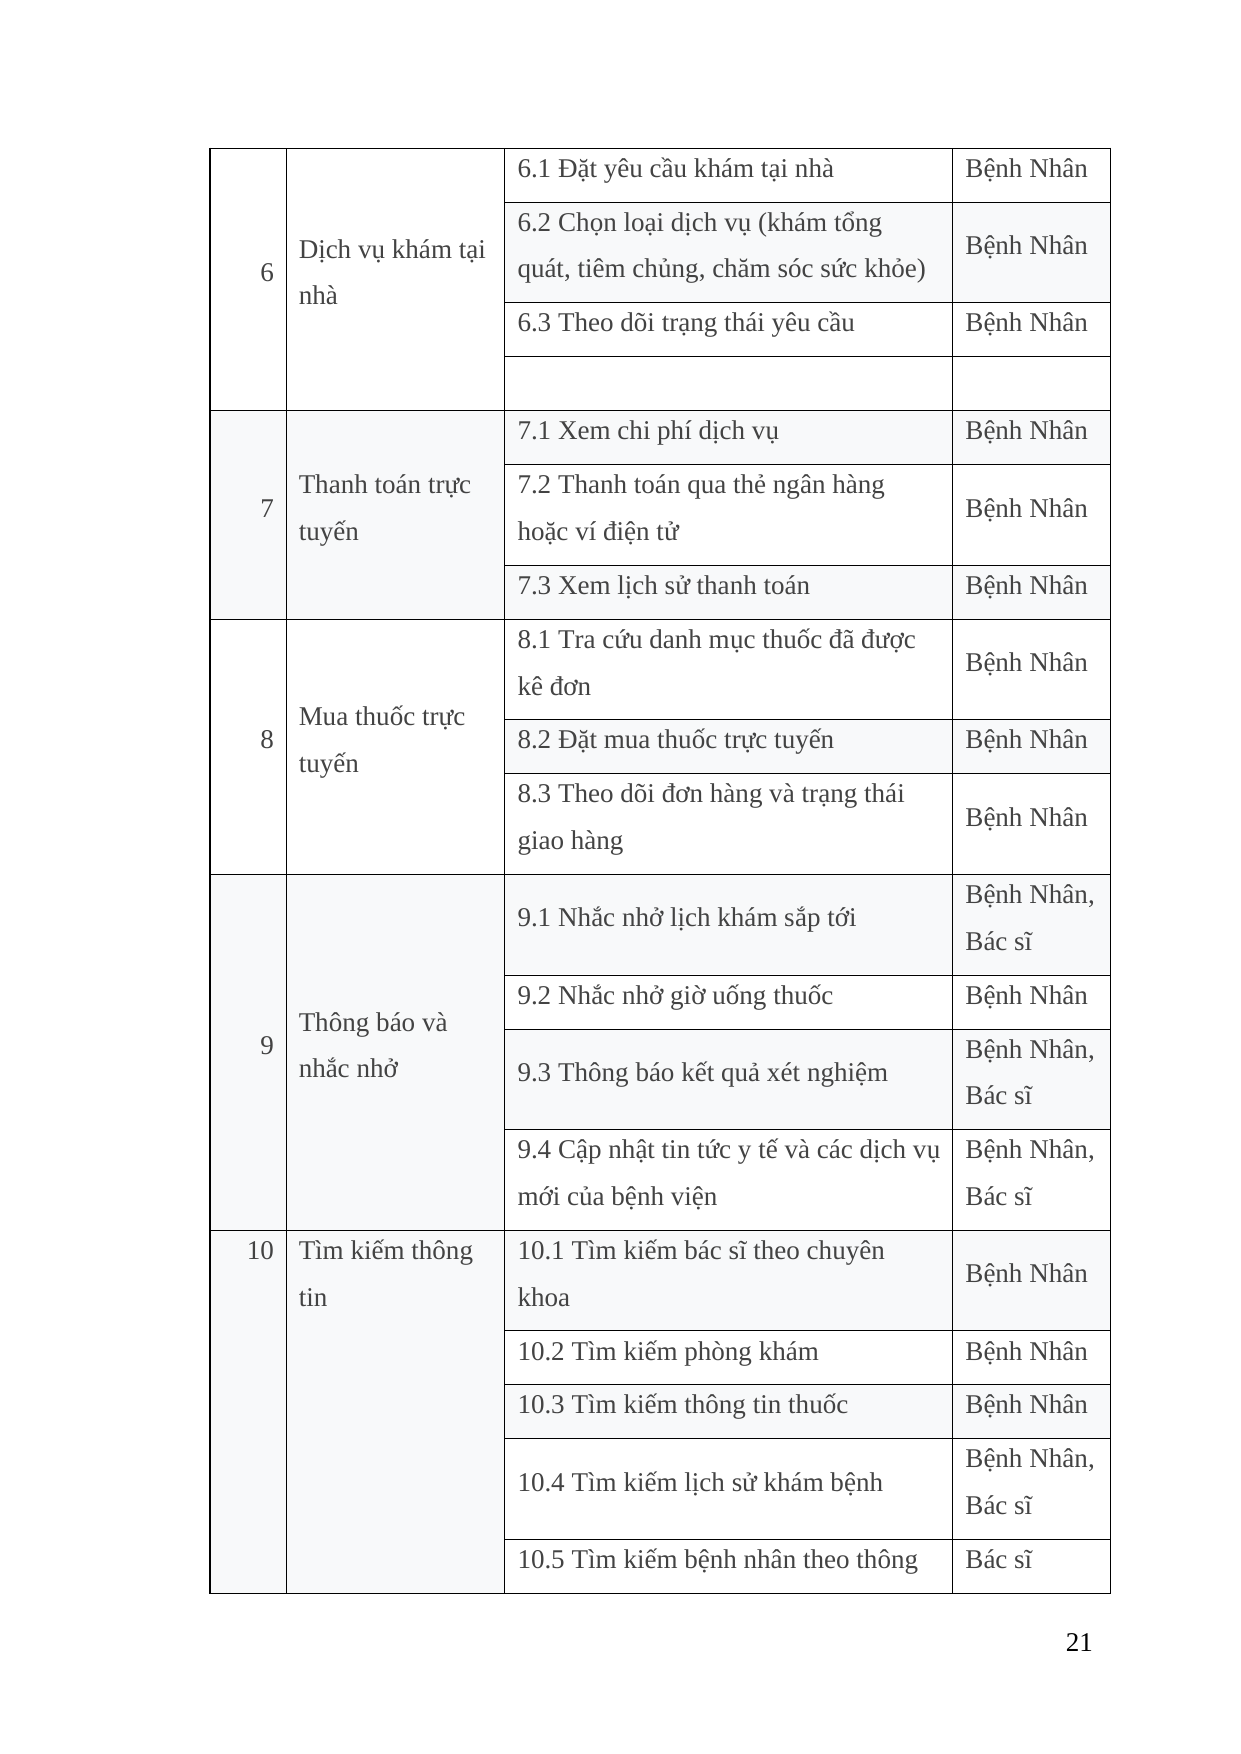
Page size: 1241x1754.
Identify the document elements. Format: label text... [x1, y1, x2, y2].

table_cell Thanh toán trực tuyến [287, 411, 504, 619]
table_cell 9.2 Nhắc nhở giờ uống thuốc [505, 976, 952, 1028]
table_cell 6.1 Đặt yêu cầu khám tại nhà [505, 149, 952, 202]
table_cell 7.2 Thanh toán qua thẻ ngân hàng hoặc ví điện tử [505, 465, 952, 565]
table_cell 6.3 Theo dõi trạng thái yêu cầu [505, 303, 952, 356]
table_cell Bệnh Nhân [953, 465, 1110, 565]
table_cell Bệnh Nhân [953, 976, 1110, 1028]
table_cell Bệnh Nhân [953, 411, 1110, 464]
table_cell 10.1 Tìm kiếm bác sĩ theo chuyên khoa [505, 1231, 952, 1330]
table_cell Bệnh Nhân [953, 774, 1110, 874]
table_cell Bệnh Nhân [953, 620, 1110, 719]
table_cell 8.1 Tra cứu danh mục thuốc đã được kê đơn [505, 620, 952, 719]
table_cell Bệnh Nhân [953, 566, 1110, 619]
table_cell 7.1 Xem chi phí dịch vụ [505, 411, 952, 464]
table_cell 8.3 Theo dõi đơn hàng và trạng thái giao hàng [505, 774, 952, 874]
table_cell Bệnh Nhân, Bác sĩ [953, 1130, 1110, 1230]
table_cell 6.2 Chọn loại dịch vụ (khám tổng quát, tiêm chủng, chăm sóc sức khỏe) [505, 203, 952, 302]
table_cell 8.2 Đặt mua thuốc trực tuyến [505, 720, 952, 773]
table_cell 10.4 Tìm kiếm lịch sử khám bệnh [505, 1439, 952, 1539]
table_cell 8 [211, 620, 286, 874]
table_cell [505, 1540, 952, 1593]
table_cell Bệnh Nhân [953, 1231, 1110, 1330]
table_cell 10.3 Tìm kiếm thông tin thuốc [505, 1385, 952, 1438]
table_cell Bệnh Nhân [953, 1385, 1110, 1438]
table_cell Bệnh Nhân [953, 720, 1110, 773]
table_cell 9.1 Nhắc nhở lịch khám sắp tới [505, 875, 952, 974]
table_cell 9.4 Cập nhật tin tức y tế và các dịch vụ mới của bệnh viện [505, 1130, 952, 1230]
table_cell Tìm kiếm thông tin [287, 1231, 504, 1593]
table_cell 7 [211, 411, 286, 619]
table_cell Bệnh Nhân [953, 203, 1110, 302]
table_cell Bệnh Nhân, Bác sĩ [953, 1439, 1110, 1539]
table_cell Bác sĩ [953, 1540, 1110, 1593]
table_cell Bệnh Nhân [953, 303, 1110, 356]
table_cell 9.3 Thông báo kết quả xét nghiệm [505, 1030, 952, 1129]
table_cell [505, 357, 952, 410]
table_cell Bệnh Nhân [953, 149, 1110, 202]
table_cell 6 [211, 149, 286, 410]
table_cell [953, 357, 1110, 410]
table_cell 10.2 Tìm kiếm phòng khám [505, 1331, 952, 1384]
table_cell 10 [211, 1231, 286, 1593]
table_cell Bệnh Nhân [953, 1331, 1110, 1384]
table_cell Dịch vụ khám tại nhà [287, 149, 504, 410]
table_cell Thông báo và nhắc nhở [287, 875, 504, 1230]
table_cell Mua thuốc trực tuyến [287, 620, 504, 874]
table_cell 9 [211, 875, 286, 1230]
table_cell 7.3 Xem lịch sử thanh toán [505, 566, 952, 619]
table_cell Bệnh Nhân, Bác sĩ [953, 875, 1110, 974]
table_cell Bệnh Nhân, Bác sĩ [953, 1030, 1110, 1129]
